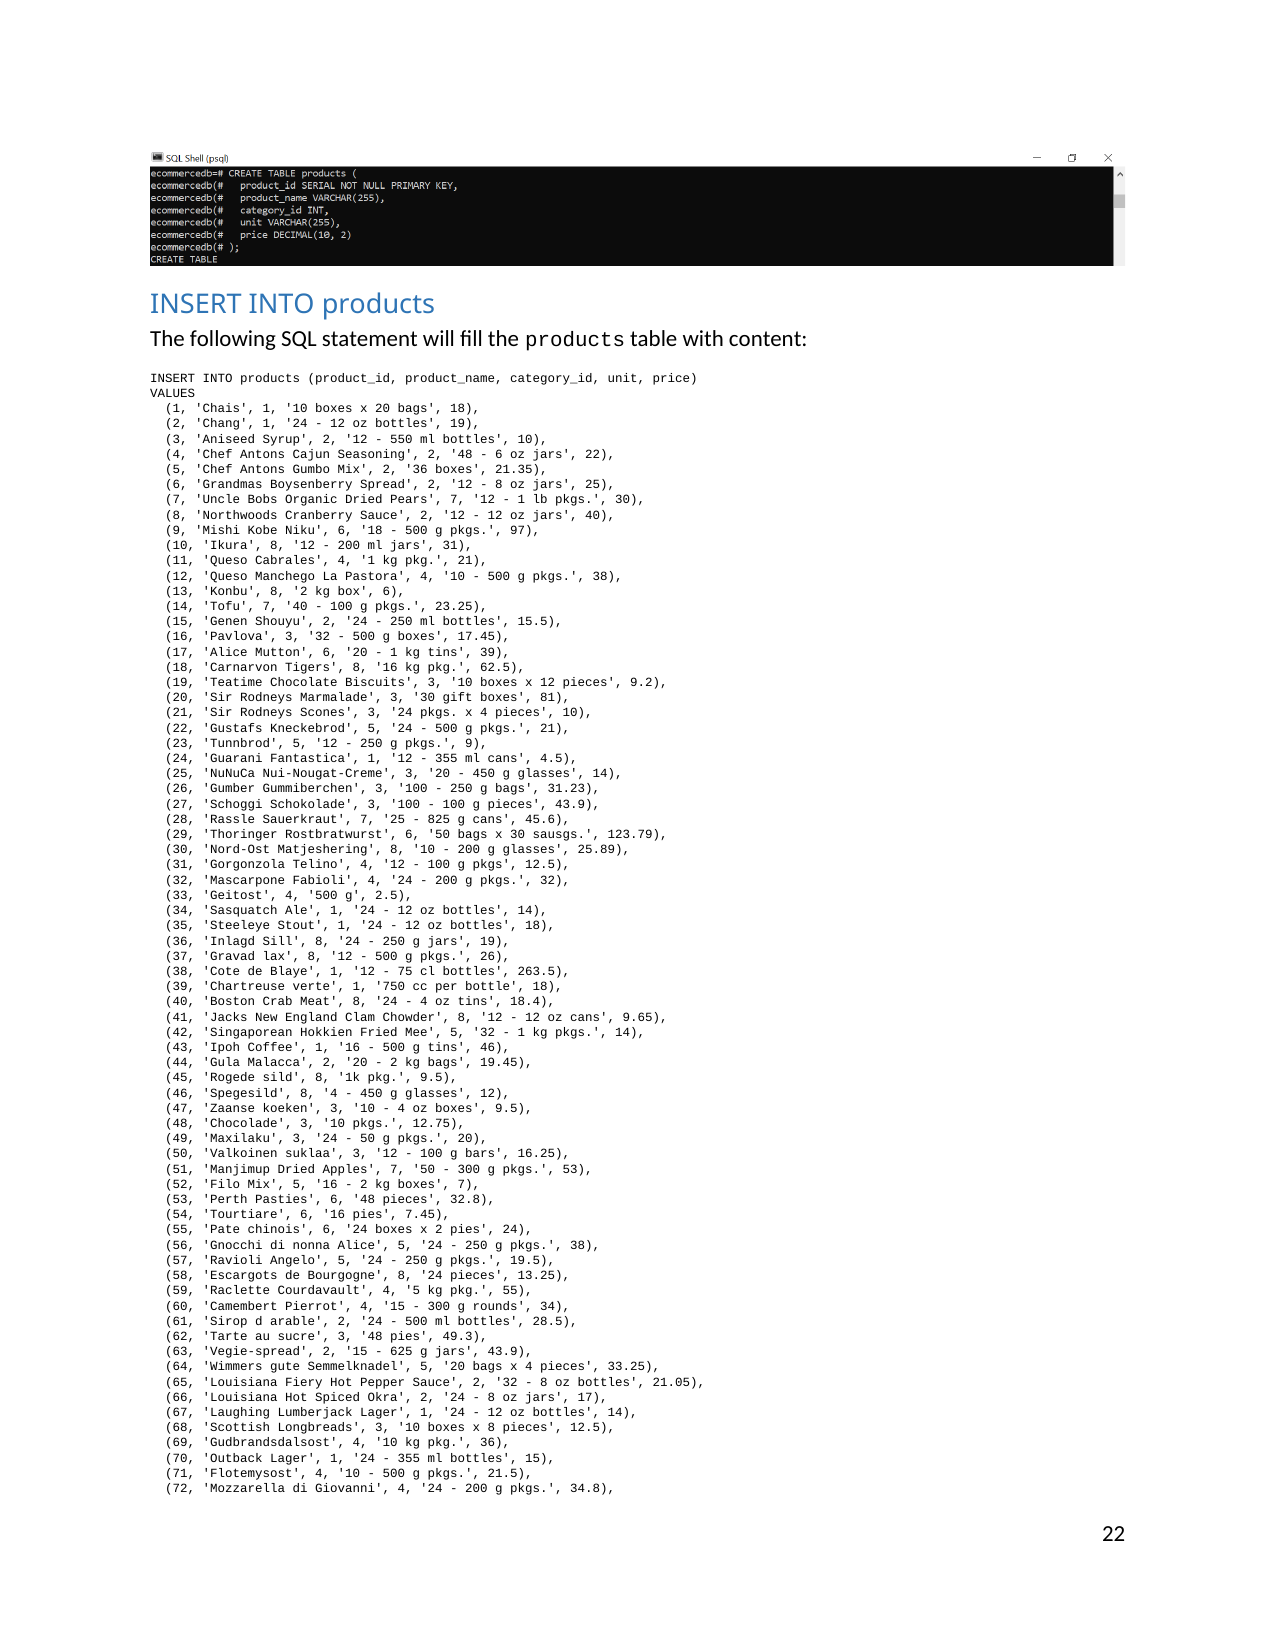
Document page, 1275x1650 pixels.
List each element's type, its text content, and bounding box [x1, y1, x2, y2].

picture [150, 150, 1125, 266]
subtitle INSERT INTO products [150, 285, 1125, 322]
text The following SQL statement will fill the products table with content: [150, 324, 1125, 353]
